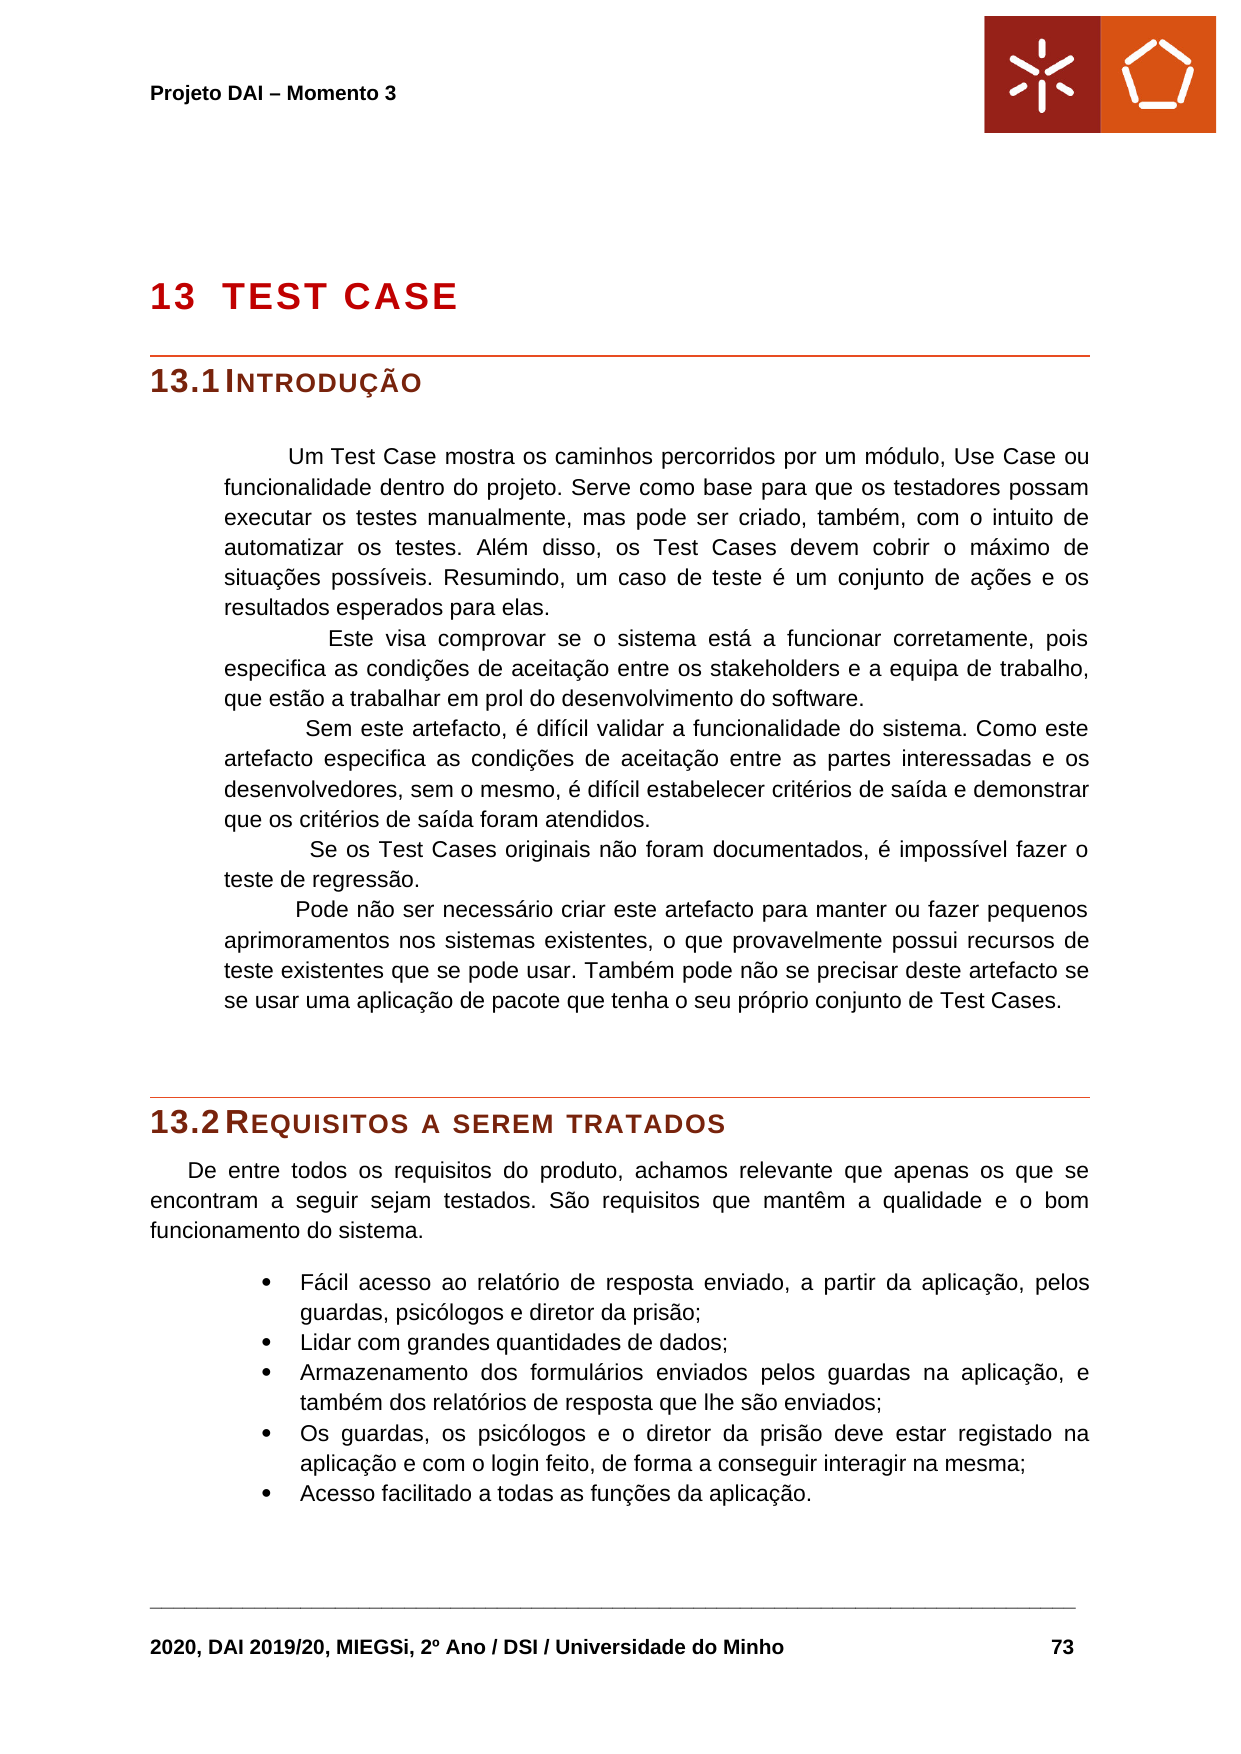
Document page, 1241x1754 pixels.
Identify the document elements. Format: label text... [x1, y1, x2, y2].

subtitle Introdução [150, 357, 1090, 399]
list Fácil acesso ao relatório de resposta enviado, a partir da aplicação, pelos guardas, psicólogos e diretor da prisão; [262, 1268, 1090, 1325]
list Os guardas, os psicólogos e o diretor da prisão deve estar registado na aplicação e com o login feito, de forma a conseguir interagir na mesma; [262, 1419, 1090, 1476]
picture [984, 16, 1217, 133]
list Este visa comprovar se o sistema está a funcionar corretamente, pois especifica as condições de aceitação entre os stakeholders e a equipa de trabalho, que estão a trabalhar em prol do desenvolvimento do software. [224, 624, 1090, 711]
list Armazenamento dos formulários enviados pelos guardas na aplicação, e também dos relatórios de resposta que lhe são enviados; [262, 1359, 1090, 1416]
subtitle Requisitos a serem tratados [150, 1098, 1090, 1141]
list Um Test Case mostra os caminhos percorridos por um módulo, Use Case ou funcionalidade dentro do projeto. Serve como base para que os testadores possam executar os testes manualmente, mas pode ser criado, também, com o intuito de automatizar os testes. Além disso, os Test Cases devem cobrir o máximo de situações possíveis. Resumindo, um caso de teste é um conjunto de ações e os resultados esperados para elas. [224, 443, 1090, 621]
subtitle Test case [150, 274, 1090, 318]
text De entre todos os requisitos do produto, achamos relevante que apenas os que se encontram a seguir sejam testados. São requisitos que mantêm a qualidade e o bom funcionamento do sistema. [150, 1157, 1090, 1244]
list Se os Test Cases originais não foram documentados, é impossível fazer o teste de regressão. [224, 836, 1090, 892]
list Lidar com grandes quantidades de dados; [262, 1329, 1090, 1355]
list Acesso facilitado a todas as funções da aplicação. [262, 1480, 1090, 1506]
list Pode não ser necessário criar este artefacto para manter ou fazer pequenos aprimoramentos nos sistemas existentes, o que provavelmente possui recursos de teste existentes que se pode usar. Também pode não se precisar deste artefacto se se usar uma aplicação de pacote que tenha o seu próprio conjunto de Test Cases. [224, 896, 1090, 1013]
list Sem este artefacto, é difícil validar a funcionalidade do sistema. Como este artefacto especifica as condições de aceitação entre as partes interessadas e os desenvolvedores, sem o mesmo, é difícil estabelecer critérios de saída e demonstrar que os critérios de saída foram atendidos. [224, 715, 1090, 832]
